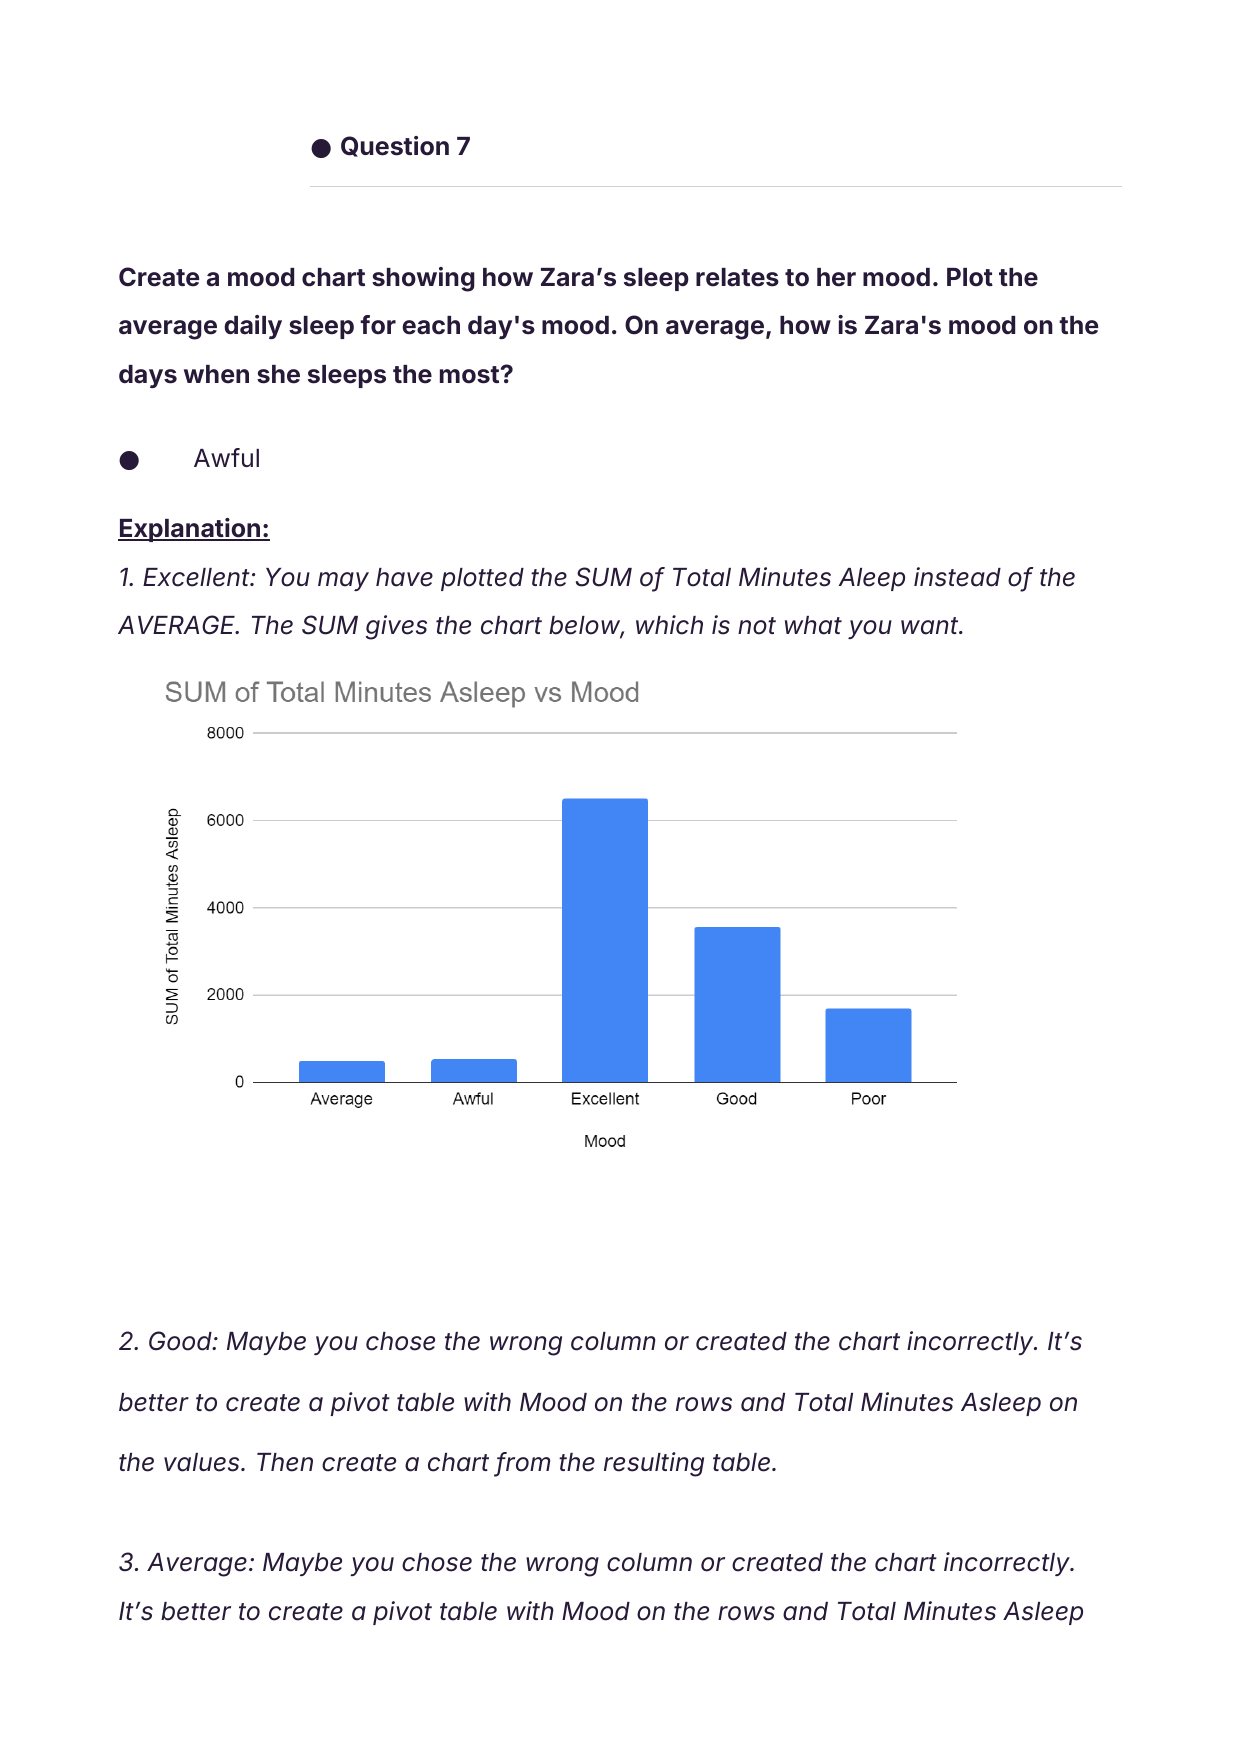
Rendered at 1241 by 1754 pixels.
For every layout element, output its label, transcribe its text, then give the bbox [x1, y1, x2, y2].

picture [138, 654, 983, 1176]
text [118, 1548, 1122, 1626]
text 2. Good: Maybe you chose the wrong column or created the chart incorrectly. It’s better to create a pivot table with Mood on the rows and Total Minutes Asleep on the values. Then create a chart from the resulting table. [118, 1326, 1122, 1494]
text 1. Excellent: You may have plotted the SUM of Total Minutes Aleep instead of the AVERAGE. The SUM gives the chart below, which is not what you want. [118, 562, 1122, 641]
list Awful [118, 431, 1122, 482]
subtitle Question 7 [310, 118, 1122, 186]
text Create a mood chart showing how Zara’s sleep relates to her mood. Plot the average daily sleep for each day's mood. On average, how is Zara's mood on the days when she sleeps the most? [118, 262, 1122, 389]
text Explanation: [118, 513, 1122, 543]
